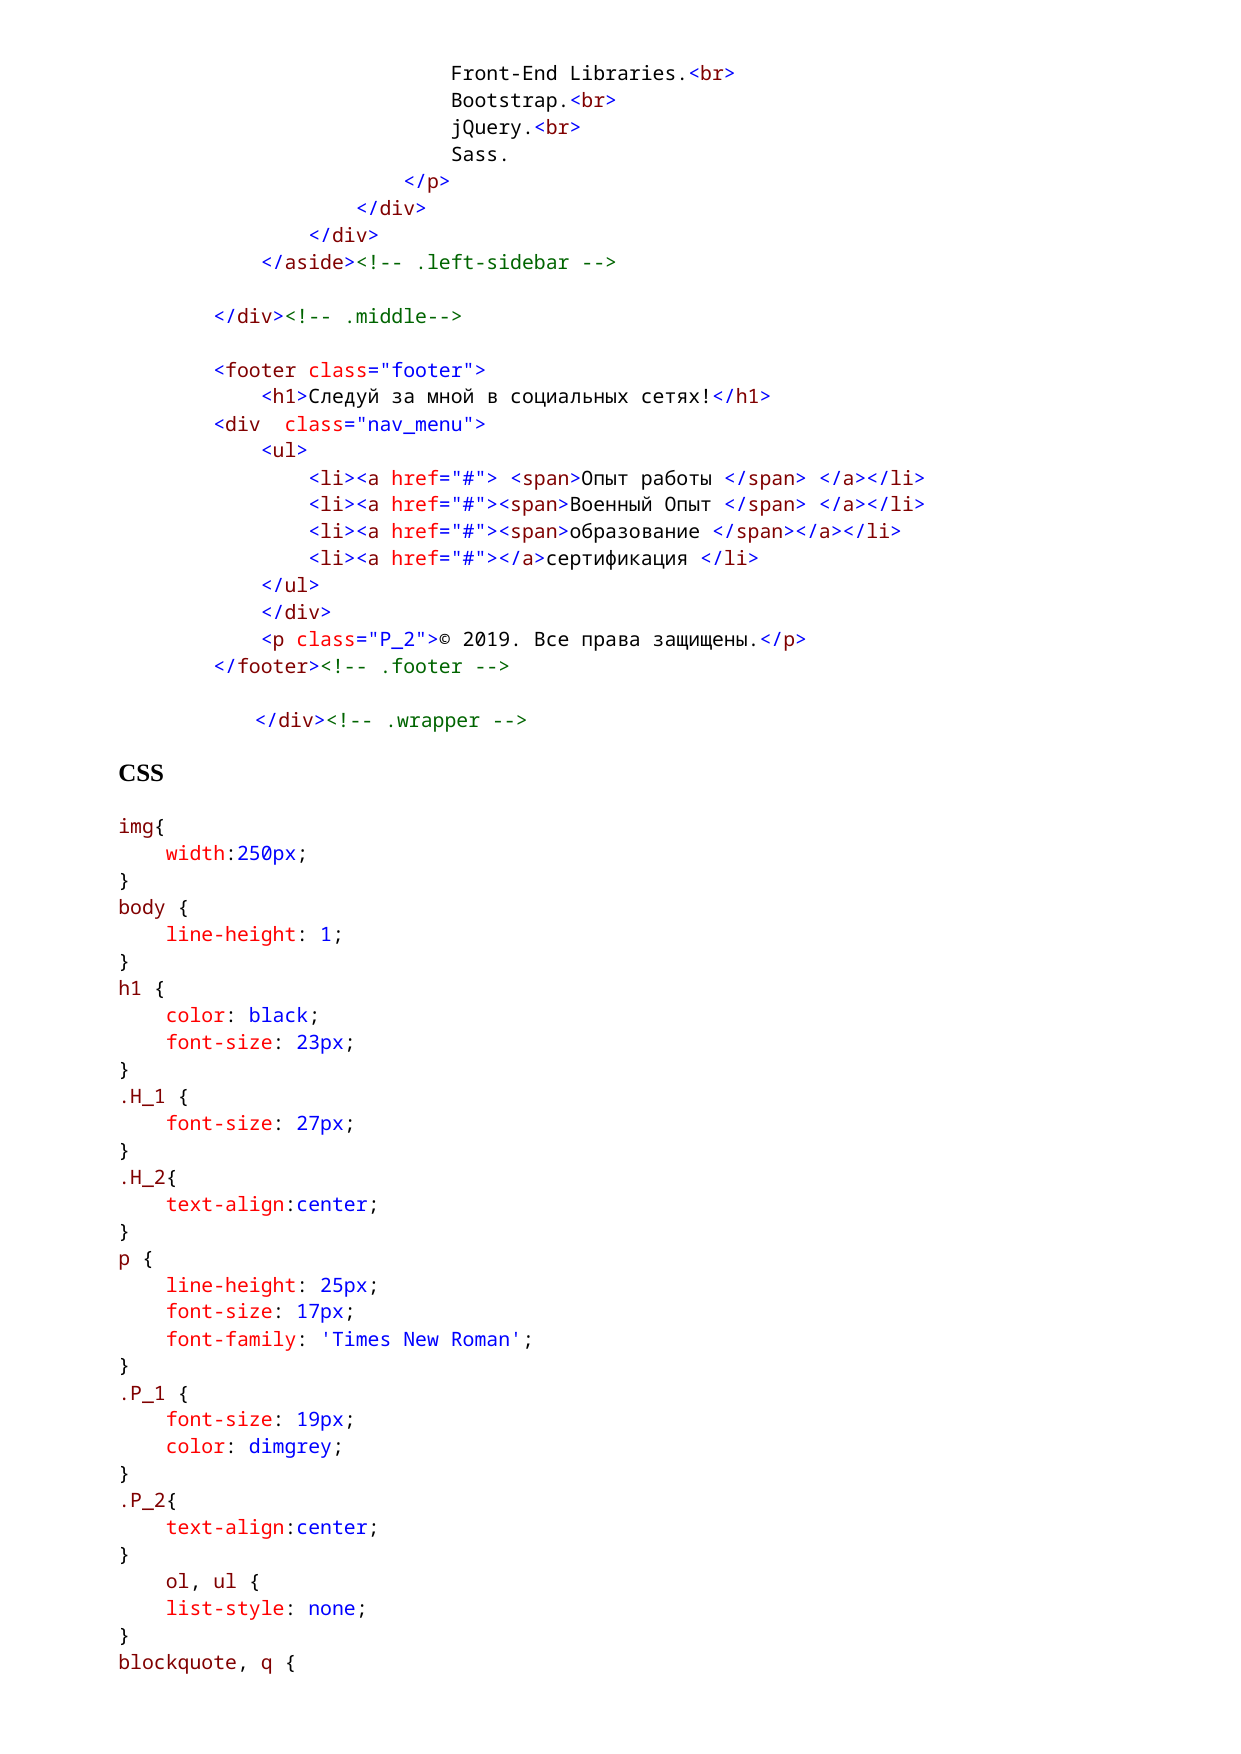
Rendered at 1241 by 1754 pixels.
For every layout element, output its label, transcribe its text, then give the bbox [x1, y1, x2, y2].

text } [118, 1055, 1152, 1082]
text } [118, 866, 1152, 893]
text </div><!-- .middle--> [118, 302, 1152, 329]
text } [118, 1460, 1152, 1487]
text <li><a href="#"><span>Военный Опыт </span> </a></li> [118, 491, 1152, 518]
text .P_2{ [118, 1487, 1152, 1514]
text </div> [118, 194, 1152, 221]
text <footer class="footer"> [118, 356, 1152, 383]
text line-height: 1; [118, 920, 1152, 947]
text ol, ul { [118, 1568, 1152, 1594]
text h1 { [118, 974, 1152, 1001]
text font-family: 'Times New Roman'; [118, 1325, 1152, 1352]
text font-size: 19px; [118, 1406, 1152, 1433]
text </aside><!-- .left-sidebar --> [118, 248, 1152, 275]
text body { [118, 893, 1152, 920]
text } [118, 1352, 1152, 1379]
text Sass. [118, 140, 1152, 167]
text Bootstrap.<br> [118, 86, 1152, 113]
text line-height: 25px; [118, 1271, 1152, 1298]
text } [118, 1541, 1152, 1568]
text } [118, 1217, 1152, 1244]
text <div class="nav_menu"> [118, 410, 1152, 437]
text .P_1 { [118, 1379, 1152, 1406]
text font-size: 23px; [118, 1028, 1152, 1055]
text .H_1 { [118, 1082, 1152, 1109]
text CSS [118, 758, 1152, 787]
text .H_2{ [118, 1163, 1152, 1190]
text } [118, 1136, 1152, 1163]
text color: black; [118, 1001, 1152, 1028]
text text-align:center; [118, 1190, 1152, 1217]
text img{ [118, 812, 1152, 839]
text <li><a href="#"></a>сертификация </li> [118, 545, 1152, 572]
text </ul> [118, 572, 1152, 599]
text <h1>Следуй за мной в социальных сетях!</h1> [118, 383, 1152, 410]
text <p class="P_2">© 2019. Все права защищены.</p> [118, 626, 1152, 653]
text color: dimgrey; [118, 1433, 1152, 1460]
text list-style: none; [118, 1594, 1152, 1622]
text </div> [118, 221, 1152, 248]
text p { [118, 1244, 1152, 1271]
text font-size: 17px; [118, 1298, 1152, 1325]
text } [118, 947, 1152, 974]
text font-size: 27px; [118, 1109, 1152, 1136]
text <li><a href="#"> <span>Опыт работы </span> </a></li> [118, 464, 1152, 491]
text width:250px; [118, 839, 1152, 866]
text text-align:center; [118, 1514, 1152, 1541]
text <li><a href="#"><span>образование </span></a></li> [118, 518, 1152, 545]
list </div><!-- .wrapper --> [207, 707, 1152, 733]
text </footer><!-- .footer --> [118, 653, 1152, 679]
text <ul> [118, 437, 1152, 464]
text Front-End Libraries.<br> [118, 59, 1152, 86]
text blockquote, q { [118, 1648, 1152, 1676]
text jQuery.<br> [118, 113, 1152, 140]
text } [118, 1622, 1152, 1648]
text </p> [118, 167, 1152, 194]
text </div> [118, 599, 1152, 626]
